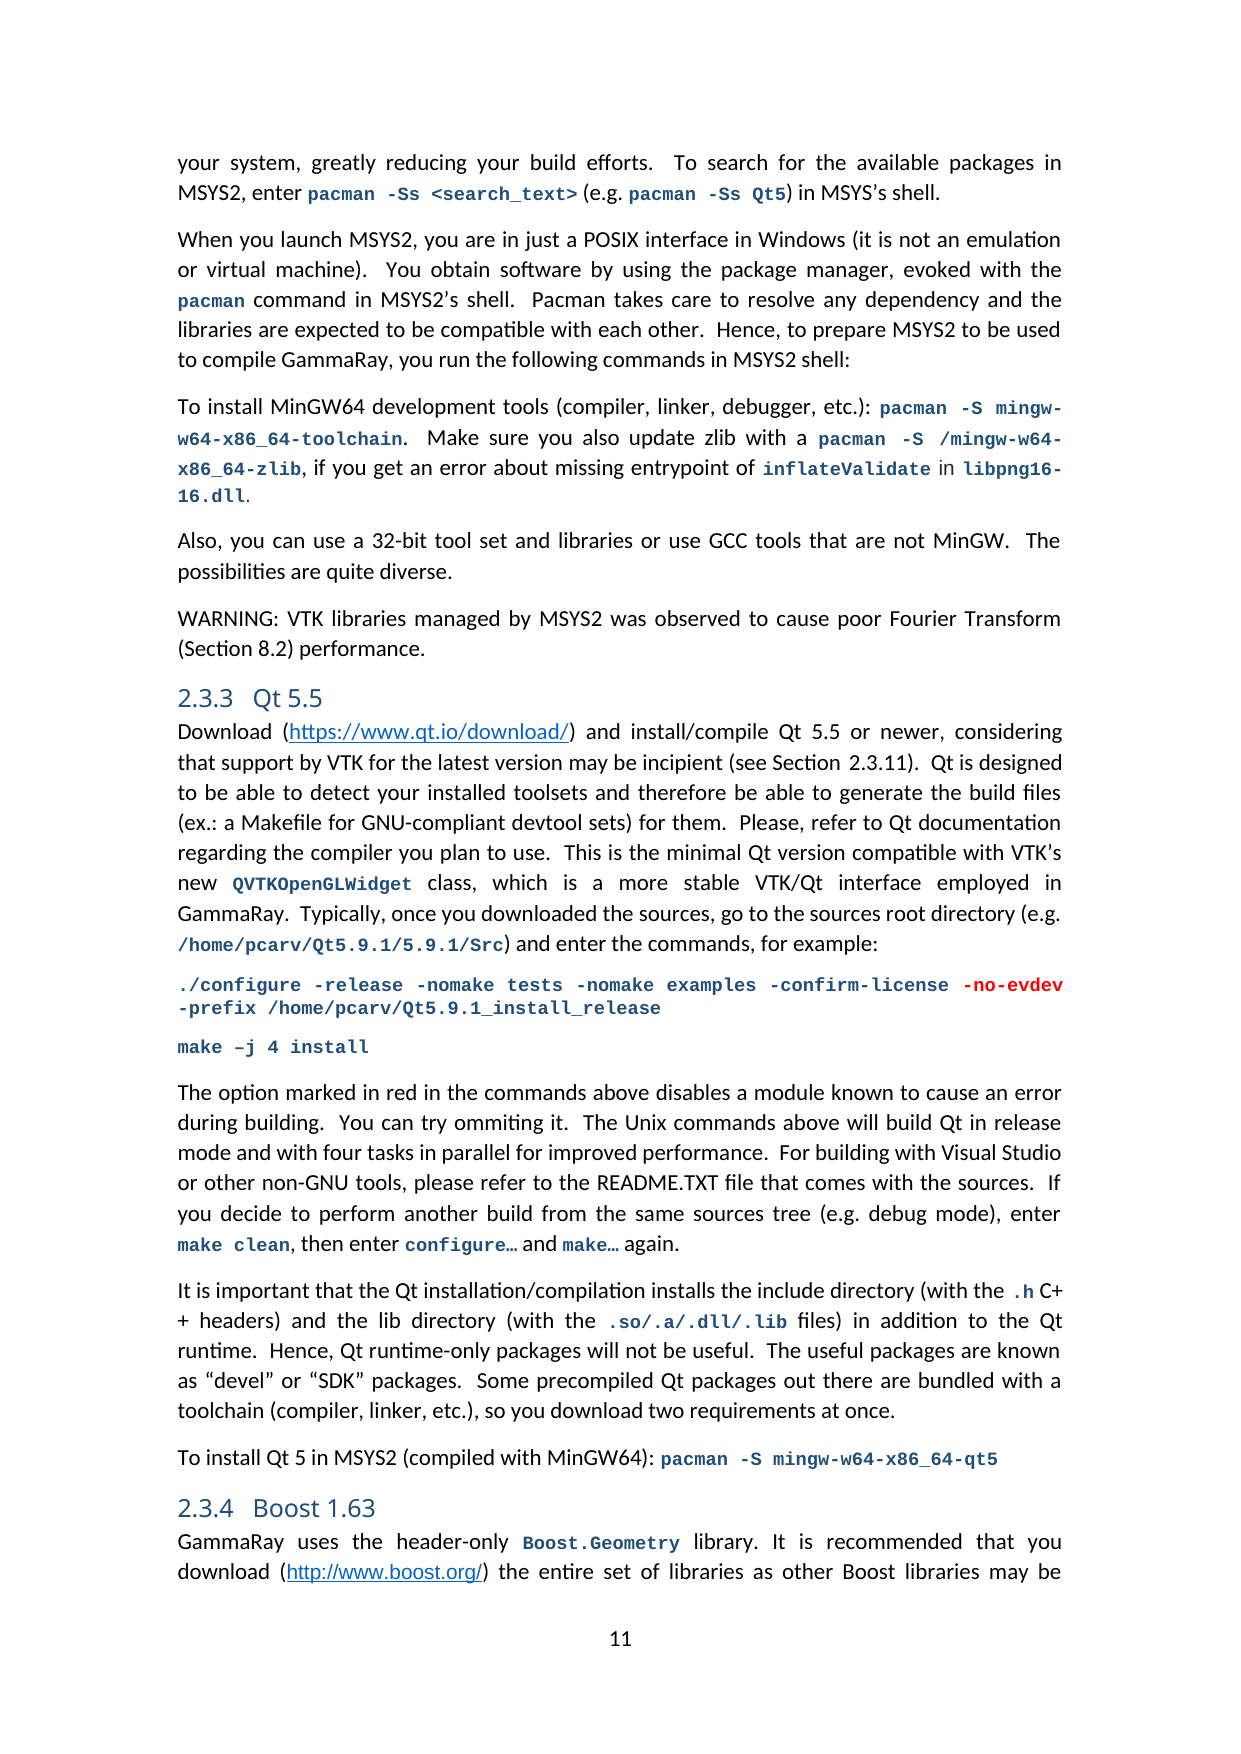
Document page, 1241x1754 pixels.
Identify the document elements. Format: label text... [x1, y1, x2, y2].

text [177, 148, 1063, 206]
subtitle Qt 5.5 [177, 681, 1063, 715]
text Download (https://www.qt.io/download/) and install/compile Qt 5.5 or newer, considering that support by VTK for the latest version may be incipient (see Section 2.3.10). Qt is designed to be able to detect your installed toolsets and therefore be able to generate the build files (ex.: a Makefile for GNU-compliant devtool sets) for them. Please, refer to Qt documentation regarding the compiler you plan to use. This is the minimal Qt version compatible with VTK’s new QVTKOpenGLWidget class, which is a more stable VTK/Qt interface employed in GammaRay. Typically, once you downloaded the sources, go to the sources root directory (e.g. /home/pcarv/Qt5.9.1/5.9.1/Src) and enter the commands, for example: [177, 717, 1063, 957]
text It is important that the Qt installation/compilation installs the include directory (with the .h C++ headers) and the lib directory (with the .so/.a/.dll/.lib files) in addition to the Qt runtime. Hence, Qt runtime-only packages will not be useful. The useful packages are known as “devel” or “SDK” packages. Some precompiled Qt packages out there are bundled with a toolchain (compiler, linker, etc.), so you download two requirements at once. [177, 1276, 1063, 1425]
text To install Qt 5 in MSYS2 (compiled with MinGW64): pacman -S mingw-w64-x86_64-qt5 [177, 1443, 1063, 1472]
text make –j 4 install [177, 1038, 1063, 1059]
text WARNING: VTK libraries managed by MSYS2 was observed to cause poor Fourier Transform (Section 8.2) performance. [177, 604, 1063, 662]
text To install MinGW64 development tools (compiler, linker, debugger, etc.): pacman -S mingw-w64-x86_64-toolchain. Make sure you also update zlib with a pacman -S /mingw-w64-x86_64-zlib, if you get an error about missing entrypoint of inflateValidate in libpng16-16.dll. [177, 392, 1063, 508]
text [177, 1527, 1063, 1560]
text When you launch MSYS2, you are in just a POSIX interface in Windows (it is not an emulation or virtual machine). You obtain software by using the package manager, evoked with the pacman command in MSYS2’s shell. Pacman takes care to resolve any dependency and the libraries are expected to be compatible with each other. Hence, to prepare MSYS2 to be used to compile GammaRay, you run the following commands in MSYS2 shell: [177, 225, 1063, 373]
text The option marked in red in the commands above disables a module known to cause an error during building. You can try ommiting it. The Unix commands above will build Qt in release mode and with four tasks in parallel for improved performance. For building with Visual Studio or other non-GNU tools, please refer to the README.TXT file that comes with the sources. If you decide to perform another build from the same sources tree (e.g. debug mode), enter make clean, then enter configure… and make… again. [177, 1078, 1063, 1257]
text ./configure -release -nomake tests -nomake examples -confirm-license -no-evdev -prefix /home/pcarv/Qt5.9.1_install_release [177, 976, 1063, 1020]
subtitle Boost 1.63 [177, 1490, 1063, 1524]
text Also, you can use a 32-bit tool set and libraries or use GCC tools that are not MinGW. The possibilities are quite diverse. [177, 527, 1063, 585]
